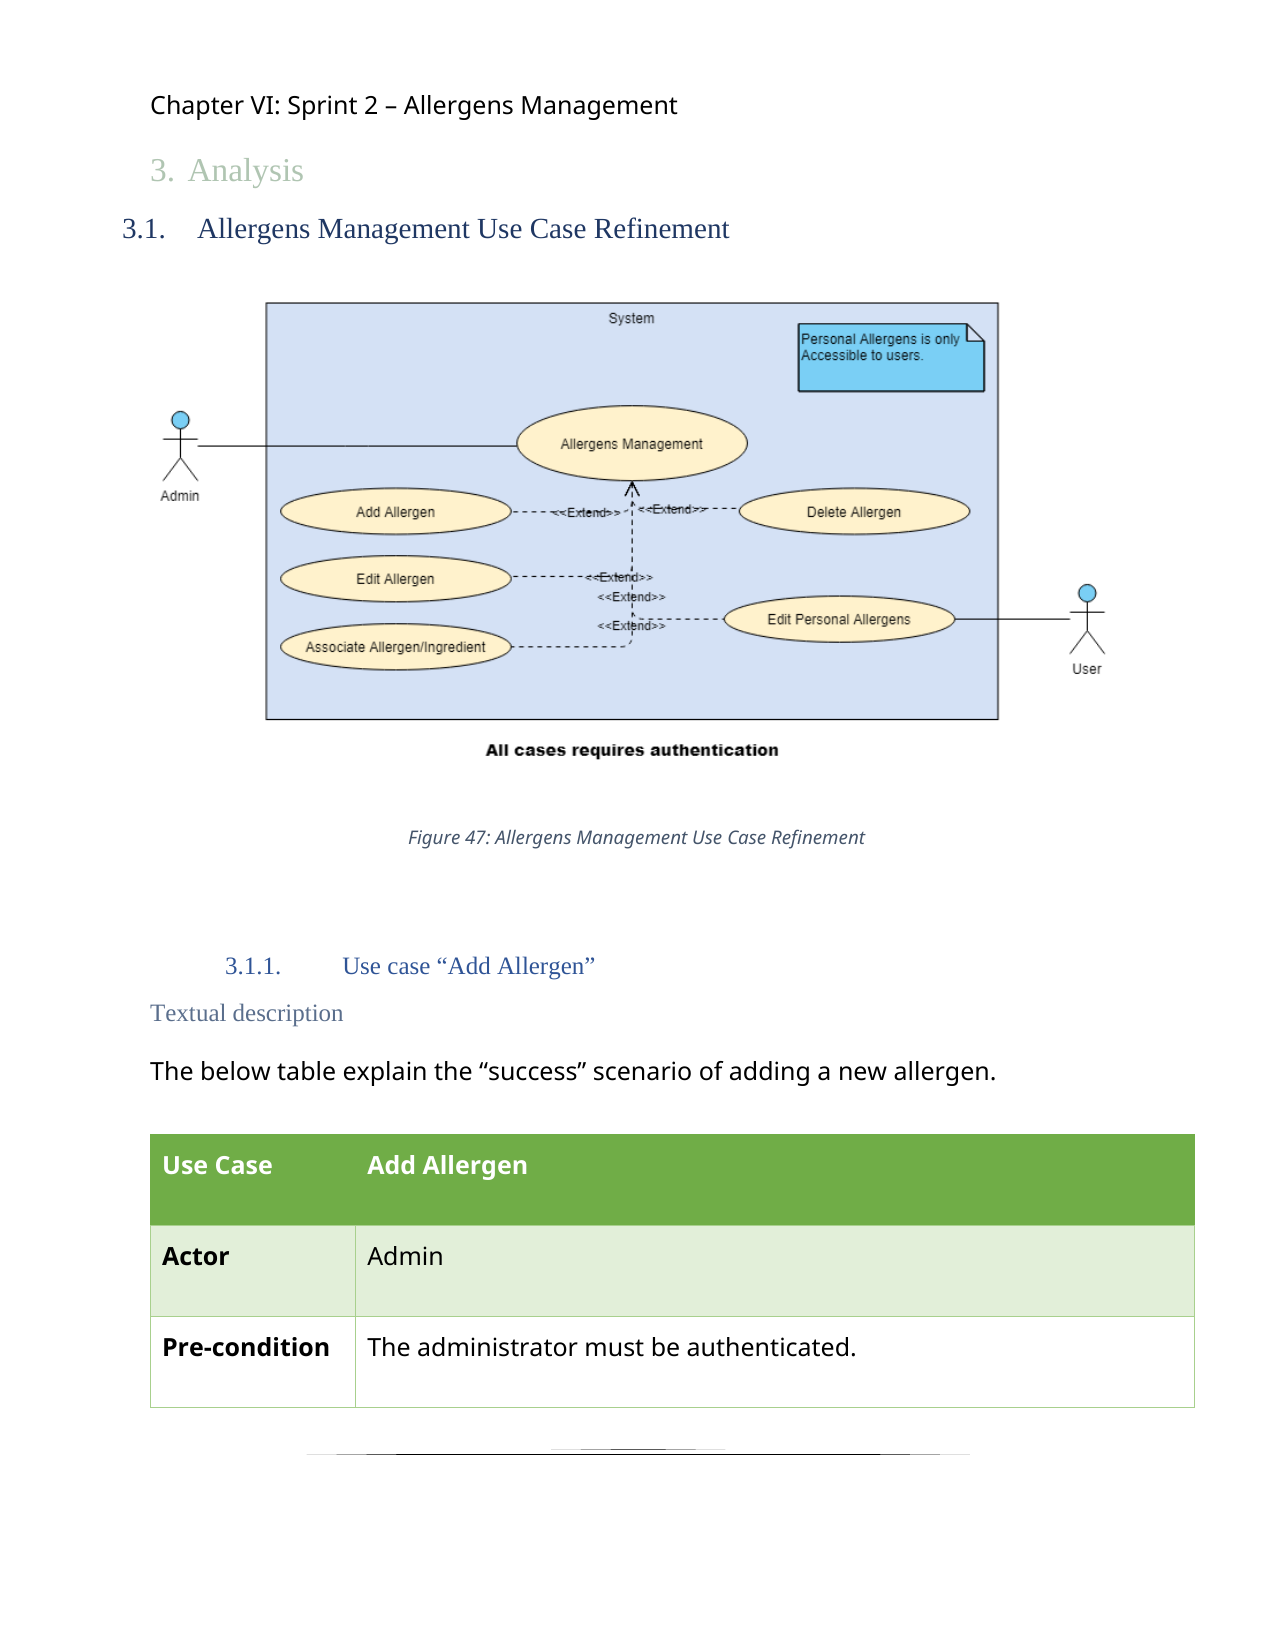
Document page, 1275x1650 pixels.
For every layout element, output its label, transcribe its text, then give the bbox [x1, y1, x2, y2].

table_cell Admin [356, 1226, 1194, 1316]
subtitle Allergens Management Use Case Refinement [122, 212, 1125, 245]
table_cell Actor [151, 1226, 355, 1316]
text Figure 47: Allergens Management Use Case Refinement [150, 824, 1125, 850]
table_header Use Case [151, 1135, 355, 1225]
table_header Add Allergen [356, 1135, 1194, 1225]
subtitle Analysis [150, 150, 1125, 188]
table_cell The administrator must be authenticated. [356, 1317, 1194, 1407]
picture [150, 291, 1125, 779]
text The below table explain the “success” scenario of adding a new allergen. [150, 1054, 1125, 1088]
subtitle Use case “Add Allergen” [225, 951, 1125, 979]
subtitle Textual description [150, 998, 1125, 1027]
table_cell Pre-condition [151, 1317, 355, 1407]
